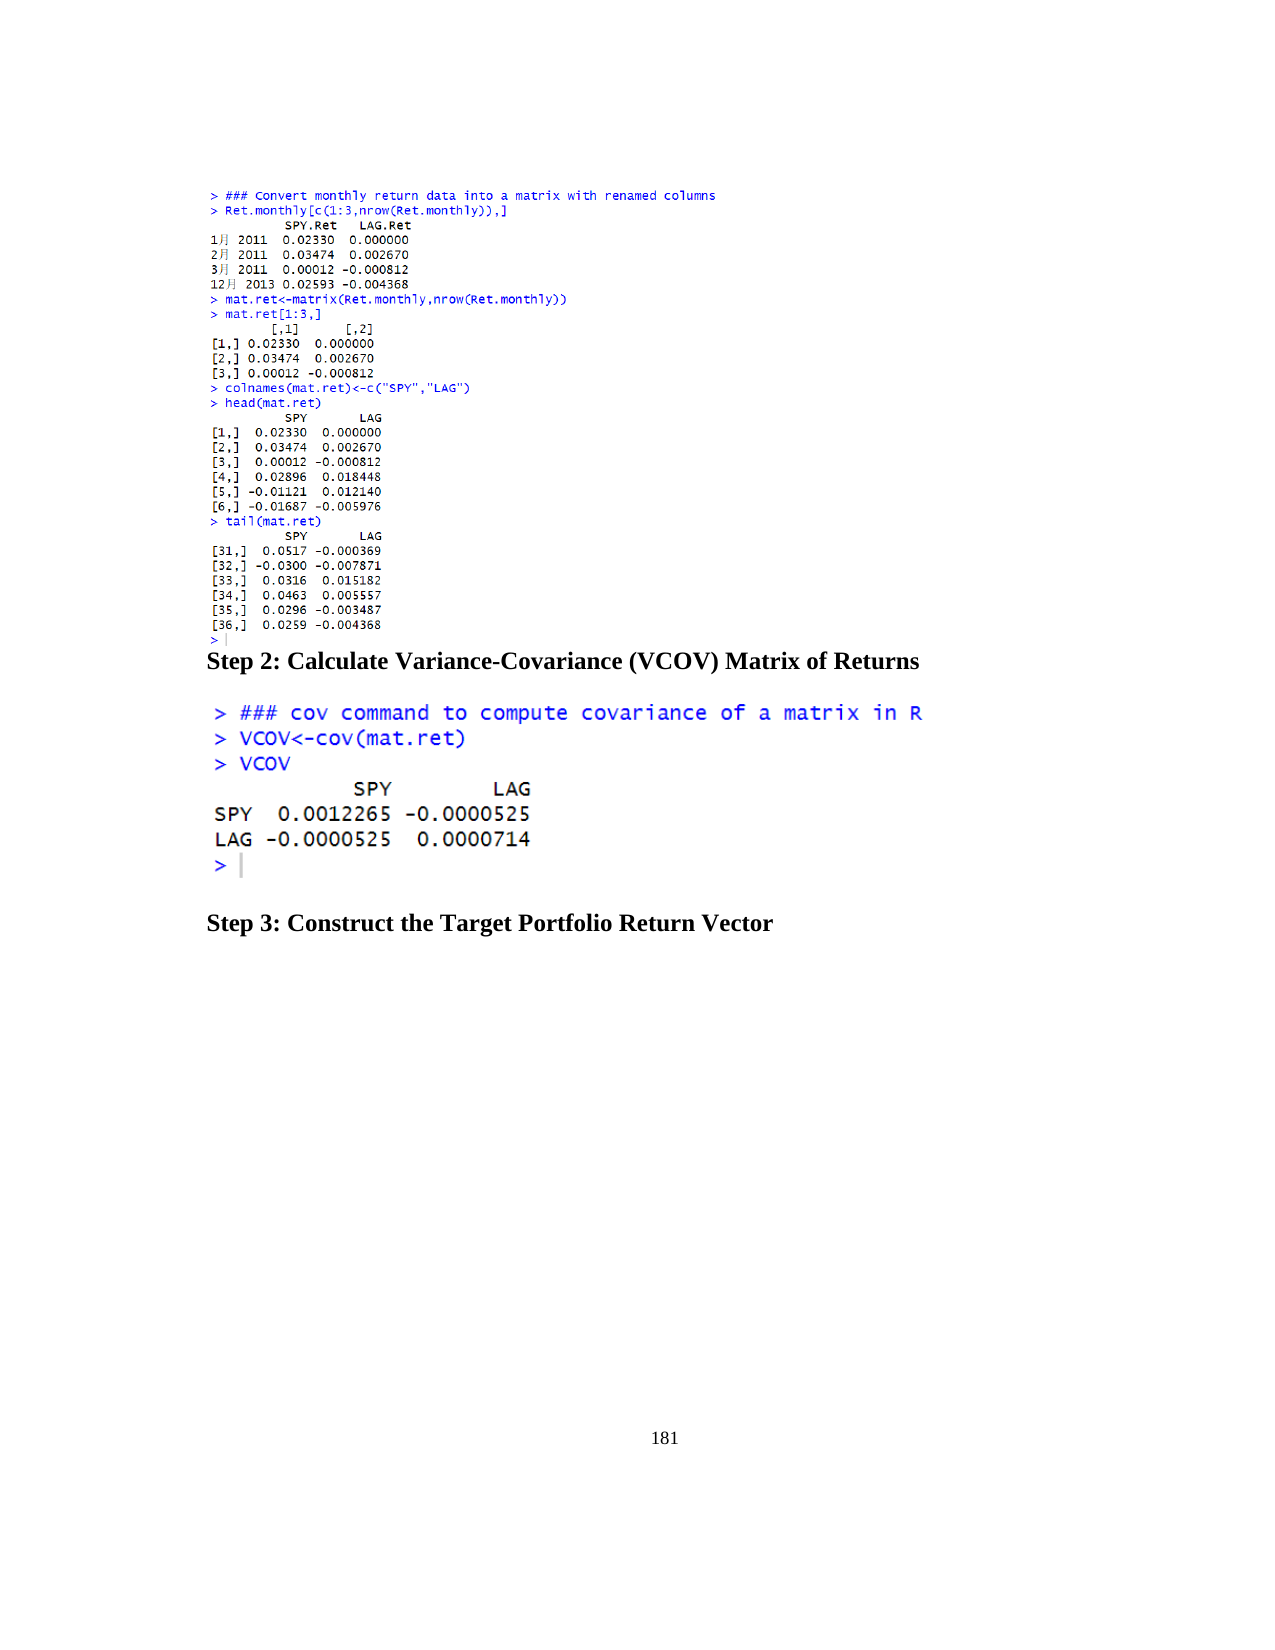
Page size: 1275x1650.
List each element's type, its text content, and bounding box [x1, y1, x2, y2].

text Step 2: Calculate Variance-Covariance (VCOV) Matrix of Returns [156, 646, 1135, 674]
picture [206, 703, 926, 880]
text Step 3: Construct the Target Portfolio Return Vector [156, 908, 1135, 937]
picture [206, 189, 718, 646]
